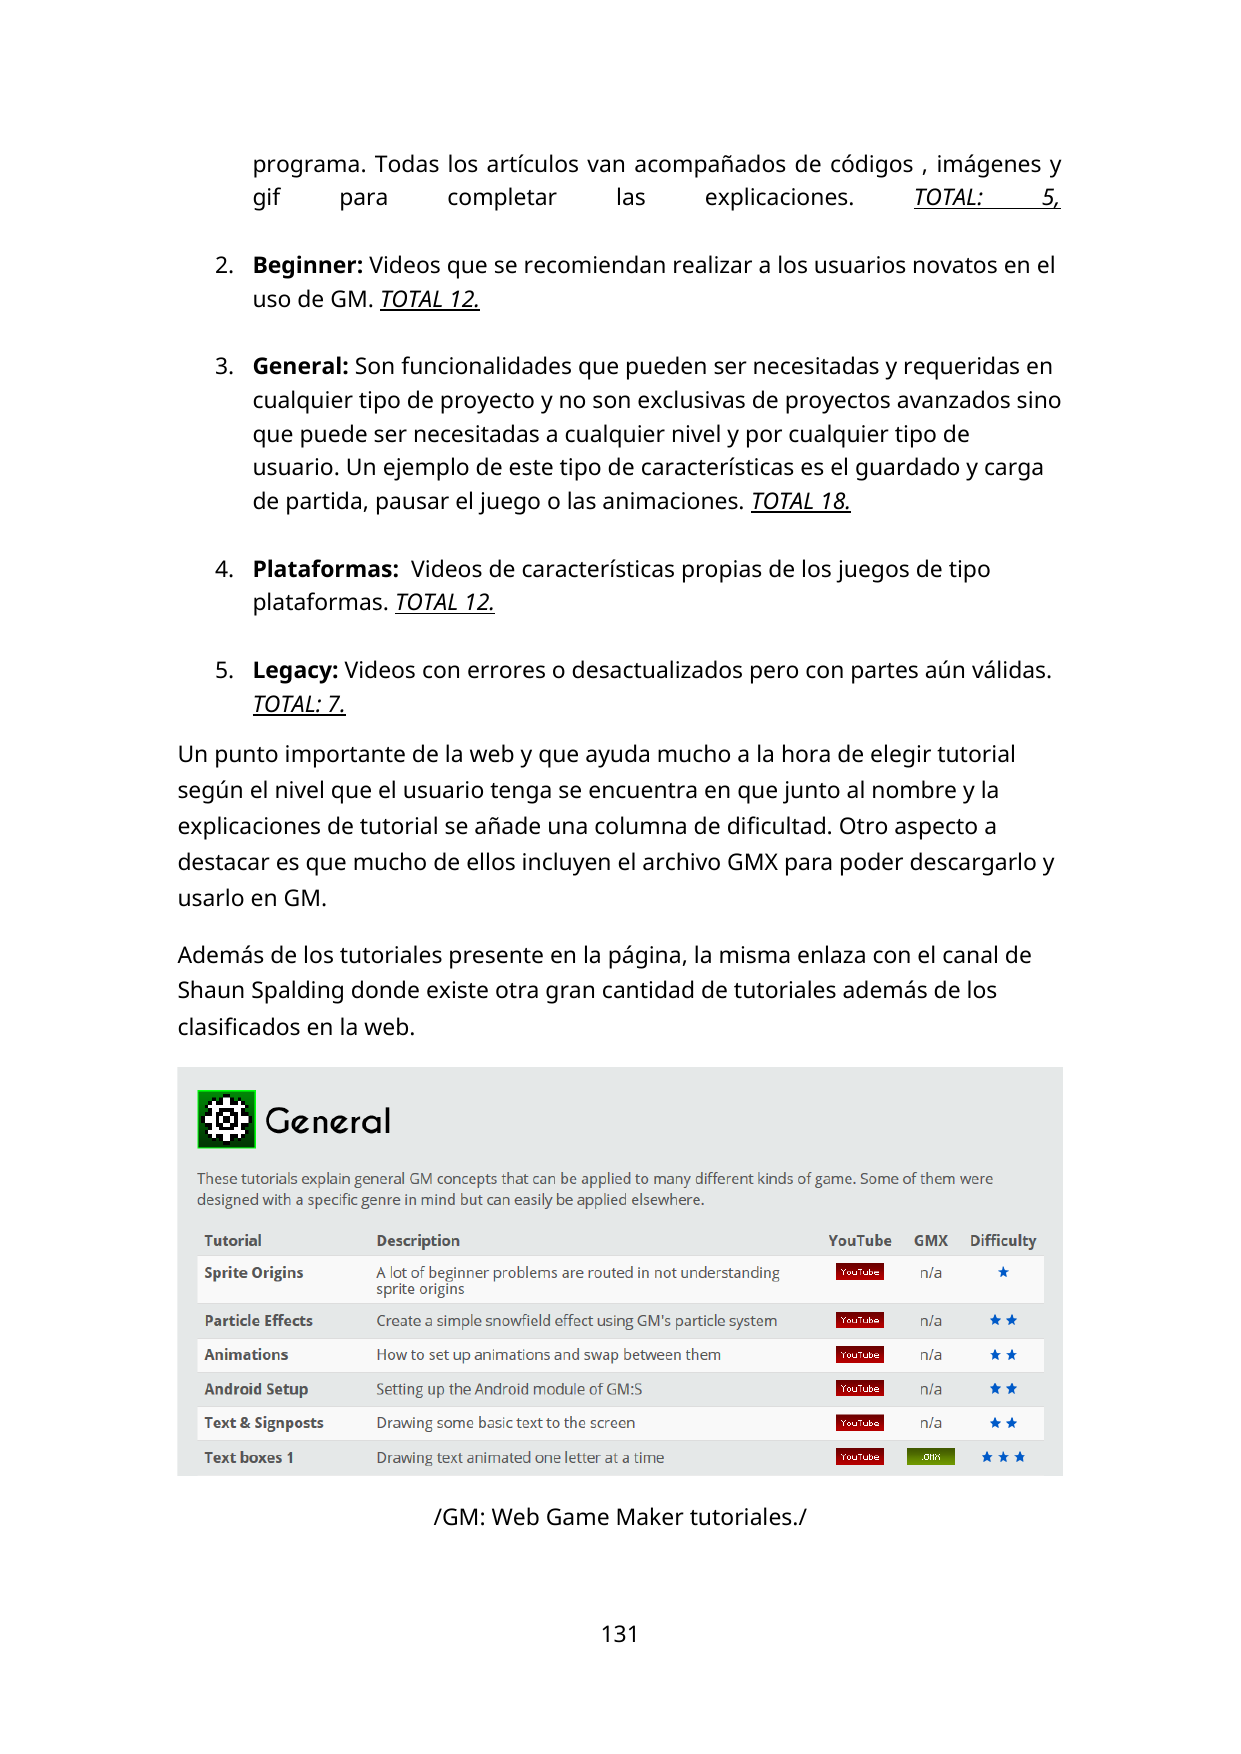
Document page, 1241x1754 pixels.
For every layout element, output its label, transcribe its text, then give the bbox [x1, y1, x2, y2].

text Un punto importante de la web y que ayuda mucho a la hora de elegir tutorial según el nivel que el usuario tenga se encuentra en que junto al nombre y la explicaciones de tutorial se añade una columna de dificultad. Otro aspecto a destacar es que mucho de ellos incluyen el archivo GMX para poder descargarlo y usarlo en GM. [177, 738, 1063, 913]
text Además de los tutoriales presente en la página, la misma enlaza con el canal de Shaun Spalding donde existe otra gran cantidad de tutoriales además de los clasificados en la web. [177, 938, 1063, 1042]
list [215, 148, 1063, 246]
list Beginner: Videos que se recomiendan realizar a los usuarios novatos en el uso de GM. TOTAL 12. [215, 249, 1063, 348]
list General: Son funcionalidades que pueden ser necesitadas y requeridas en cualquier tipo de proyecto y no son exclusivas de proyectos avanzados sino que puede ser necesitadas a cualquier nivel y por cualquier tipo de usuario. Un ejemplo de este tipo de características es el guardado y carga de partida, pausar el juego o las animaciones. TOTAL 18. [215, 350, 1063, 550]
list Plataformas: Videos de características propias de los juegos de tipo plataformas. TOTAL 12. [215, 553, 1063, 651]
picture [177, 1067, 1063, 1476]
text /GM: Web Game Maker tutoriales./ [177, 1501, 1063, 1532]
list Legacy: Videos con errores o desactualizados pero con partes aún válidas. TOTAL: 7. [215, 654, 1063, 719]
